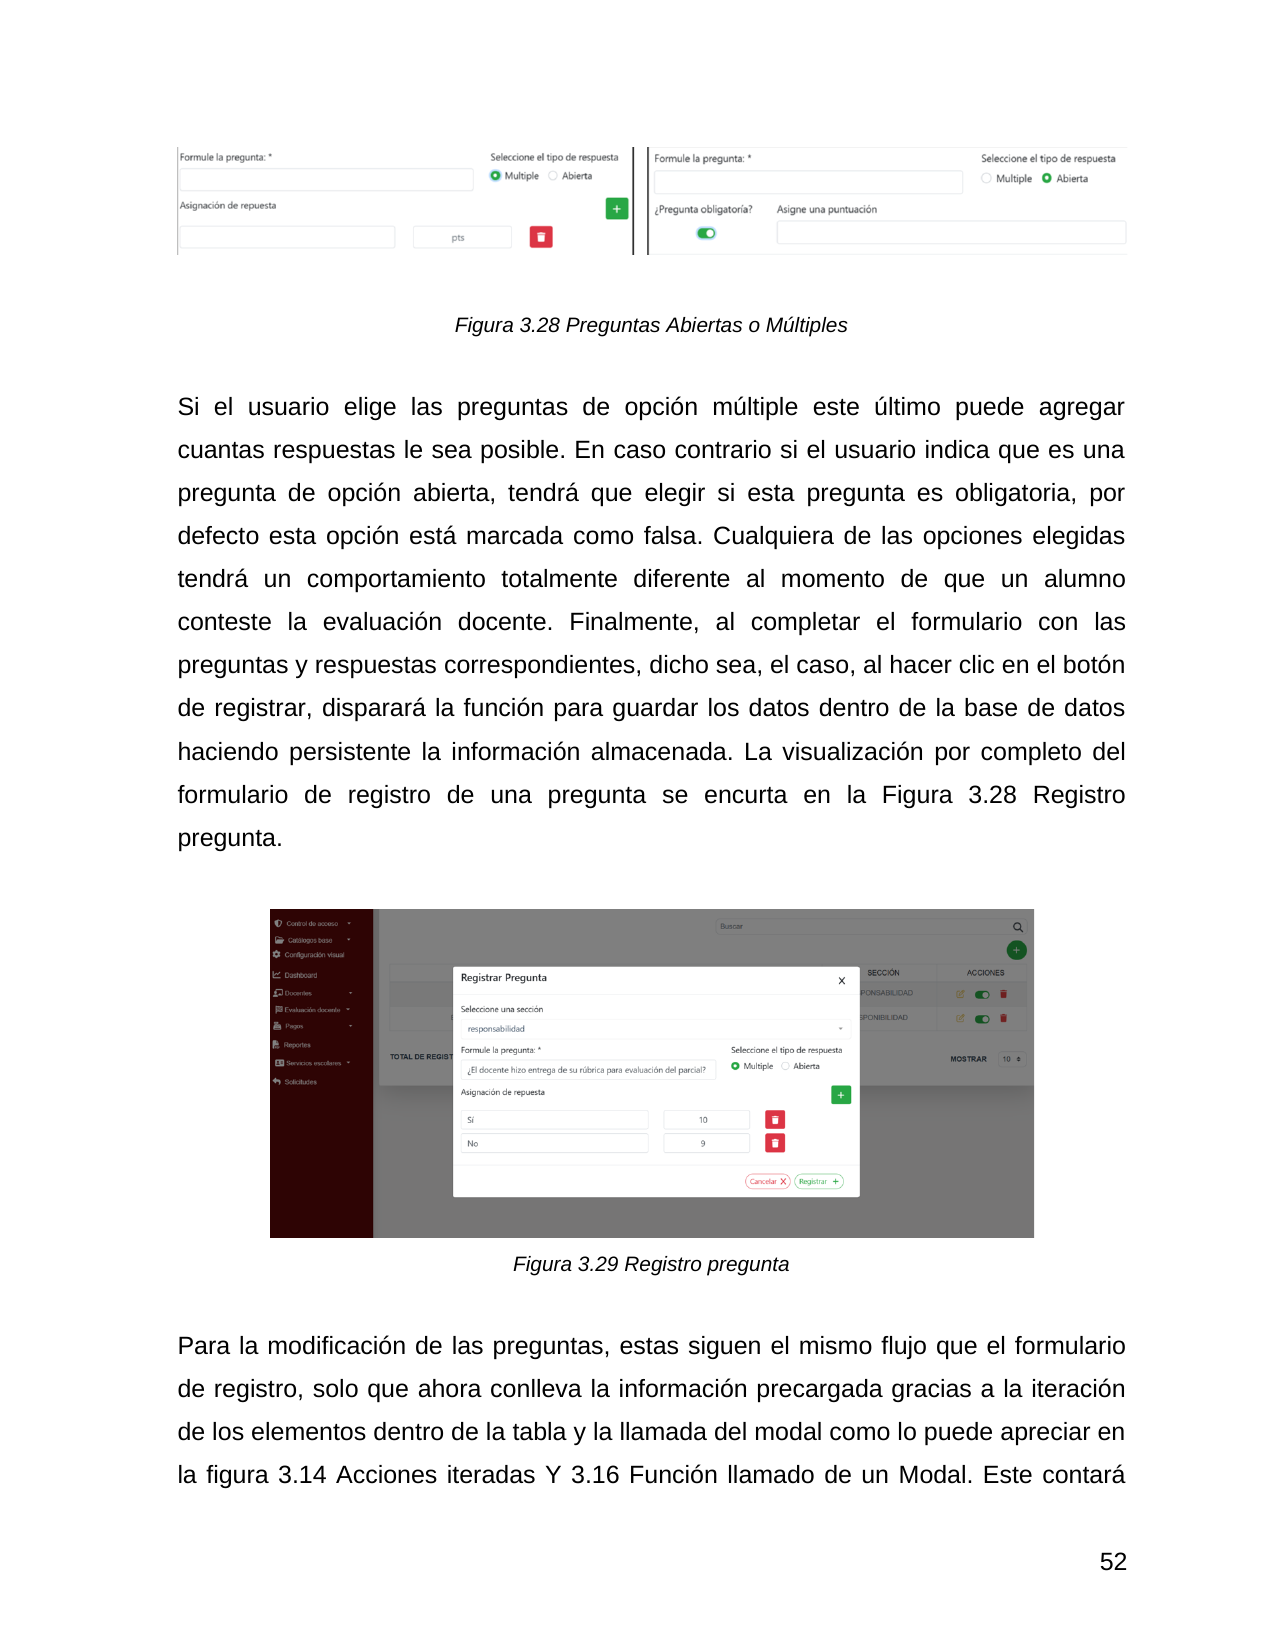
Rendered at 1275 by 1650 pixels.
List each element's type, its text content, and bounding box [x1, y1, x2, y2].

text Si el usuario elige las preguntas de opción múltiple este último puede agregar cuantas respuestas le sea posible. En caso contrario si el usuario indica que es una pregunta de opción abierta, tendrá que elegir si esta pregunta es obligatoria, por defecto esta opción está marcada como falsa. Cualquiera de las opciones elegidas tendrá un comportamiento totalmente diferente al momento de que un alumno conteste la evaluación docente. Finalmente, al completar el formulario con las preguntas y respuestas correspondientes, dicho sea, el caso, al hacer clic en el botón de registrar, disparará la función para guardar los datos dentro de la base de datos haciendo persistente la información almacenada. La visualización por completo del formulario de registro de una pregunta se encurta en la Figura 3.28 Registro pregunta. [177, 392, 1127, 852]
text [177, 1331, 1127, 1489]
picture [177, 147, 1128, 255]
picture [270, 909, 1035, 1238]
